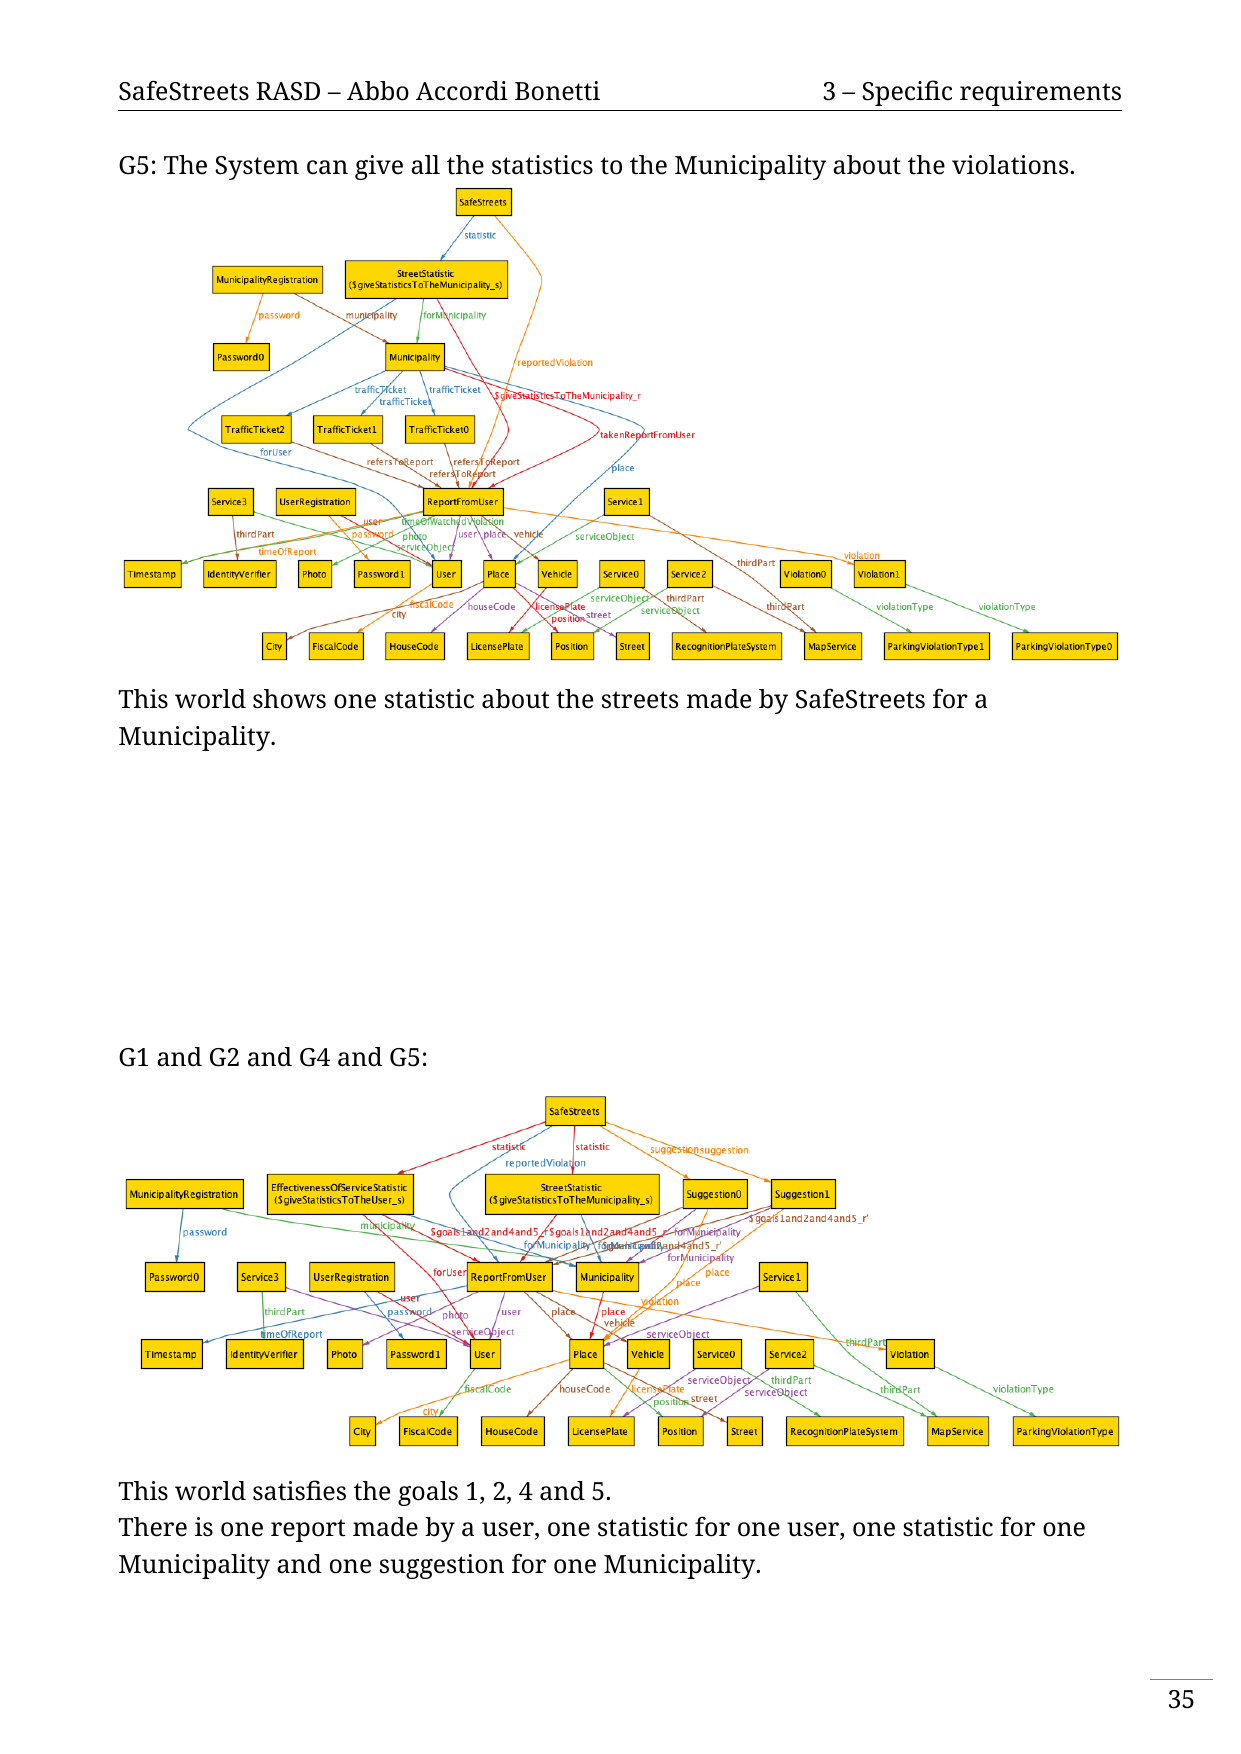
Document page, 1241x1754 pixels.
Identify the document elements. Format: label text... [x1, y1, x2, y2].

text G1 and G2 and G4 and G5: [118, 1039, 1122, 1073]
text This world satisfies the goals 1, 2, 4 and 5. There is one report made by a user, one statistic for one user, one statistic for one Municipality and one suggestion for one Municipality. [118, 1473, 1122, 1581]
text This world shows one statistic about the streets made by SafeStreets for a Municipality. [118, 682, 1122, 753]
picture [118, 184, 1123, 663]
text G5: The System can give all the statistics to the Municipality about the violations. [118, 148, 1122, 184]
picture [118, 1092, 1123, 1454]
